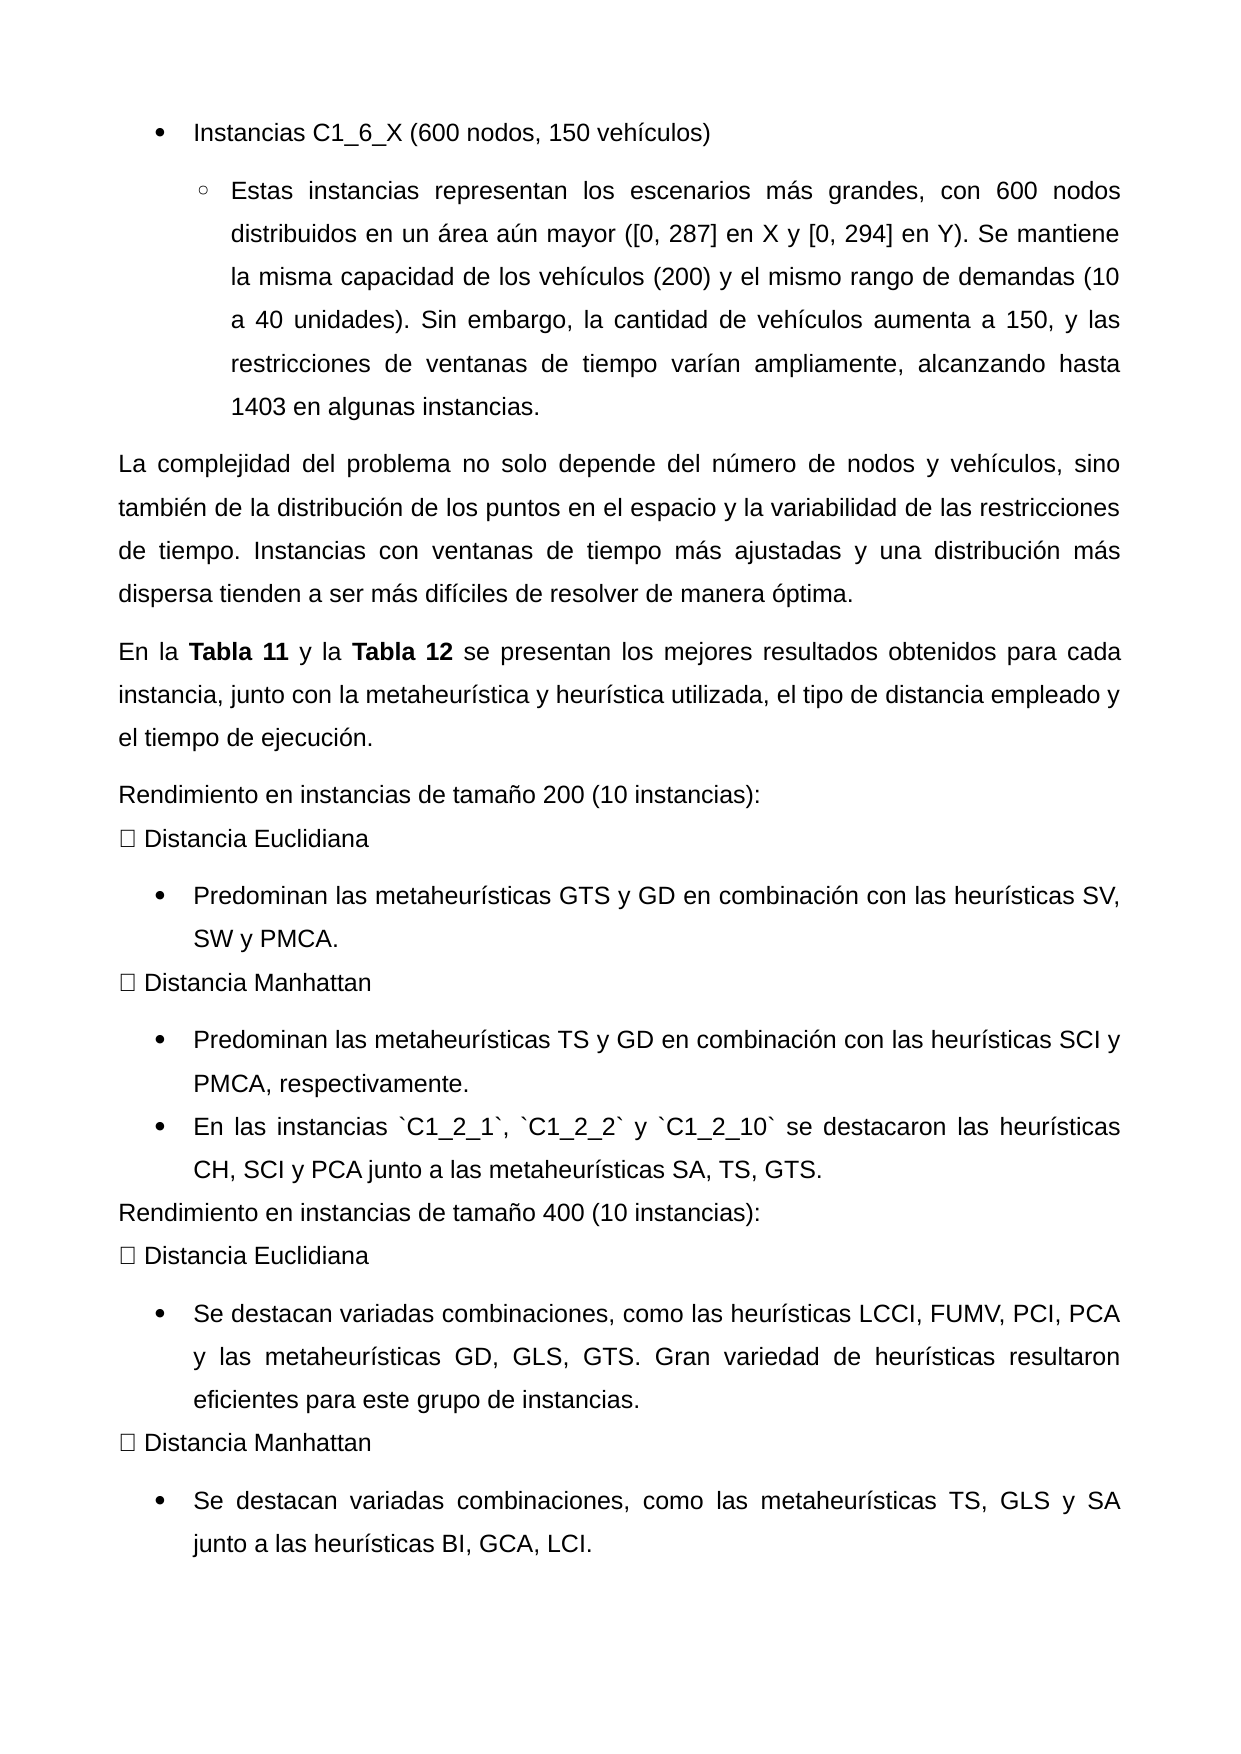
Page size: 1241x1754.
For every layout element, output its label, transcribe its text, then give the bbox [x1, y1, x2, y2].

list Se destacan variadas combinaciones, como las metaheurísticas TS, GLS y SA junto a las heurísticas BI, GCA, LCI. [156, 1486, 1122, 1558]
text Rendimiento en instancias de tamaño 200 (10 instancias): [118, 780, 1122, 809]
text 🔹 Distancia Euclidiana [118, 1241, 1122, 1270]
text Rendimiento en instancias de tamaño 400 (10 instancias): [118, 1198, 1122, 1227]
text En la Tabla 11 y la Tabla 12 se presentan los mejores resultados obtenidos para cada instancia, junto con la metaheurística y heurística utilizada, el tipo de distancia empleado y el tiempo de ejecución. [118, 636, 1122, 751]
list Predominan las metaheurísticas GTS y GD en combinación con las heurísticas SV, SW y PMCA. [156, 881, 1122, 953]
list Predominan las metaheurísticas TS y GD en combinación con las heurísticas SCI y PMCA, respectivamente. [156, 1025, 1122, 1097]
list Se destacan variadas combinaciones, como las heurísticas LCCI, FUMV, PCI, PCA y las metaheurísticas GD, GLS, GTS. Gran variedad de heurísticas resultaron eficientes para este grupo de instancias. [156, 1299, 1122, 1414]
list Estas instancias representan los escenarios más grandes, con 600 nodos distribuidos en un área aún mayor ([0, 287] en X y [0, 294] en Y). Se mantiene la misma capacidad de los vehículos (200) y el mismo rango de demandas (10 a 40 unidades). Sin embargo, la cantidad de vehículos aumenta a 150, y las restricciones de ventanas de tiempo varían ampliamente, alcanzando hasta 1403 en algunas instancias. [193, 176, 1122, 420]
text 🔹 Distancia Manhattan [118, 1428, 1122, 1457]
text La complejidad del problema no solo depende del número de nodos y vehículos, sino también de la distribución de los puntos en el espacio y la variabilidad de las restricciones de tiempo. Instancias con ventanas de tiempo más ajustadas y una distribución más dispersa tienden a ser más difíciles de resolver de manera óptima. [118, 449, 1122, 607]
list Instancias C1_6_X (600 nodos, 150 vehículos) [156, 118, 1122, 147]
text 🔹 Distancia Manhattan [118, 968, 1122, 996]
text 🔹 Distancia Euclidiana [118, 823, 1122, 852]
list En las instancias `C1_2_1`, `C1_2_2` y `C1_2_10` se destacaron las heurísticas CH, SCI y PCA junto a las metaheurísticas SA, TS, GTS. [156, 1112, 1122, 1184]
